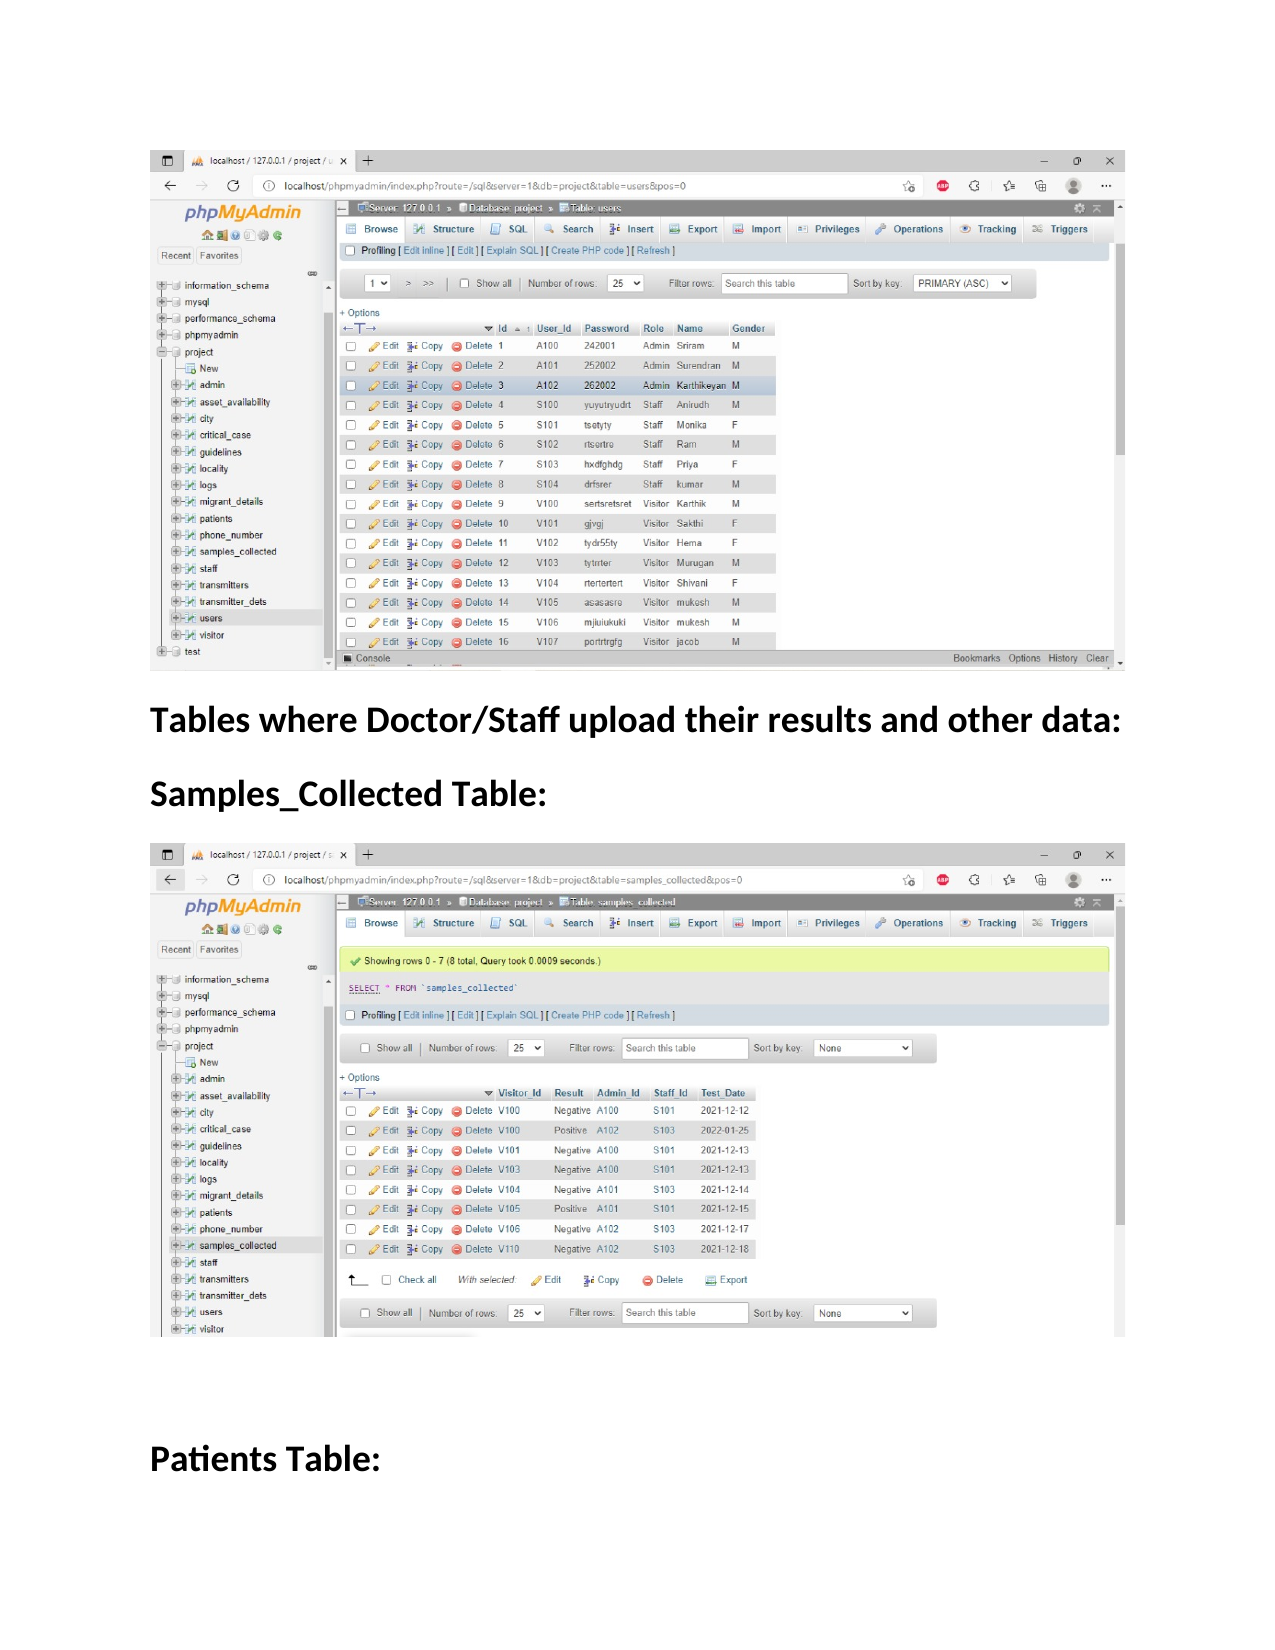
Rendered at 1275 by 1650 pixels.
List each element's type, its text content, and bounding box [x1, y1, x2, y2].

picture [150, 843, 1125, 1337]
text Samples_Collected Table: [150, 769, 1125, 815]
text Patients Table: [150, 1435, 1125, 1481]
picture [150, 150, 1125, 671]
text Tables where Doctor/Staff upload their results and other data: [150, 696, 1125, 742]
